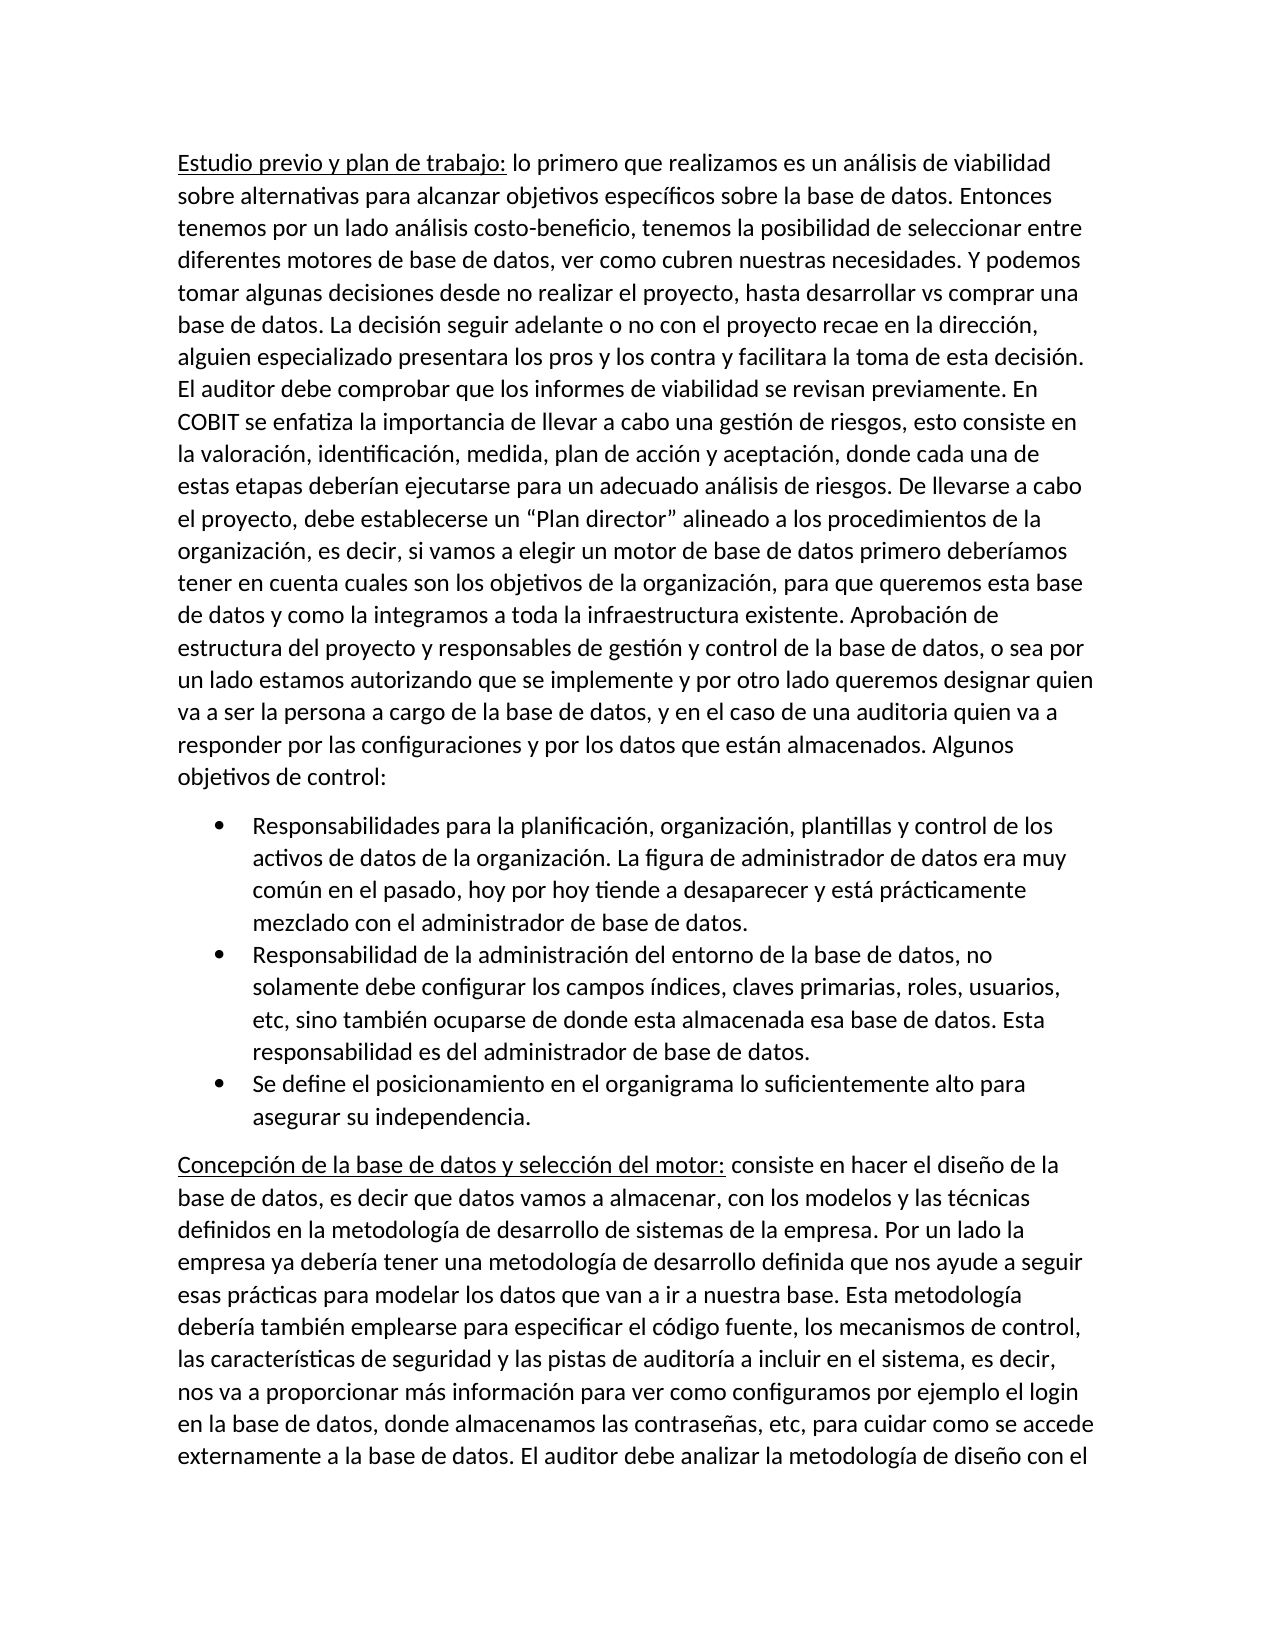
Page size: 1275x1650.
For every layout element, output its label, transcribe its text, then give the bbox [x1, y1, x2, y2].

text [177, 1150, 1098, 1471]
text Estudio previo y plan de trabajo: lo primero que realizamos es un análisis de viabilidad sobre alternativas para alcanzar objetivos específicos sobre la base de datos. Entonces tenemos por un lado análisis costo-beneficio, tenemos la posibilidad de seleccionar entre diferentes motores de base de datos, ver como cubren nuestras necesidades. Y podemos tomar algunas decisiones desde no realizar el proyecto, hasta desarrollar vs comprar una base de datos. La decisión seguir adelante o no con el proyecto recae en la dirección, alguien especializado presentara los pros y los contra y facilitara la toma de esta decisión. El auditor debe comprobar que los informes de viabilidad se revisan previamente. En COBIT se enfatiza la importancia de llevar a cabo una gestión de riesgos, esto consiste en la valoración, identificación, medida, plan de acción y aceptación, donde cada una de estas etapas deberían ejecutarse para un adecuado análisis de riesgos. De llevarse a cabo el proyecto, debe establecerse un “Plan director” alineado a los procedimientos de la organización, es decir, si vamos a elegir un motor de base de datos primero deberíamos tener en cuenta cuales son los objetivos de la organización, para que queremos esta base de datos y como la integramos a toda la infraestructura existente. Aprobación de estructura del proyecto y responsables de gestión y control de la base de datos, o sea por un lado estamos autorizando que se implemente y por otro lado queremos designar quien va a ser la persona a cargo de la base de datos, y en el caso de una auditoria quien va a responder por las configuraciones y por los datos que están almacenados. Algunos objetivos de control: [177, 148, 1098, 792]
list Responsabilidad de la administración del entorno de la base de datos, no solamente debe configurar los campos índices, claves primarias, roles, usuarios, etc, sino también ocuparse de donde esta almacenada esa base de datos. Esta responsabilidad es del administrador de base de datos. [215, 939, 1098, 1067]
list Responsabilidades para la planificación, organización, plantillas y control de los activos de datos de la organización. La figura de administrador de datos era muy común en el pasado, hoy por hoy tiende a desaparecer y está prácticamente mezclado con el administrador de base de datos. [215, 810, 1098, 937]
list Se define el posicionamiento en el organigrama lo suficientemente alto para asegurar su independencia. [215, 1068, 1098, 1131]
